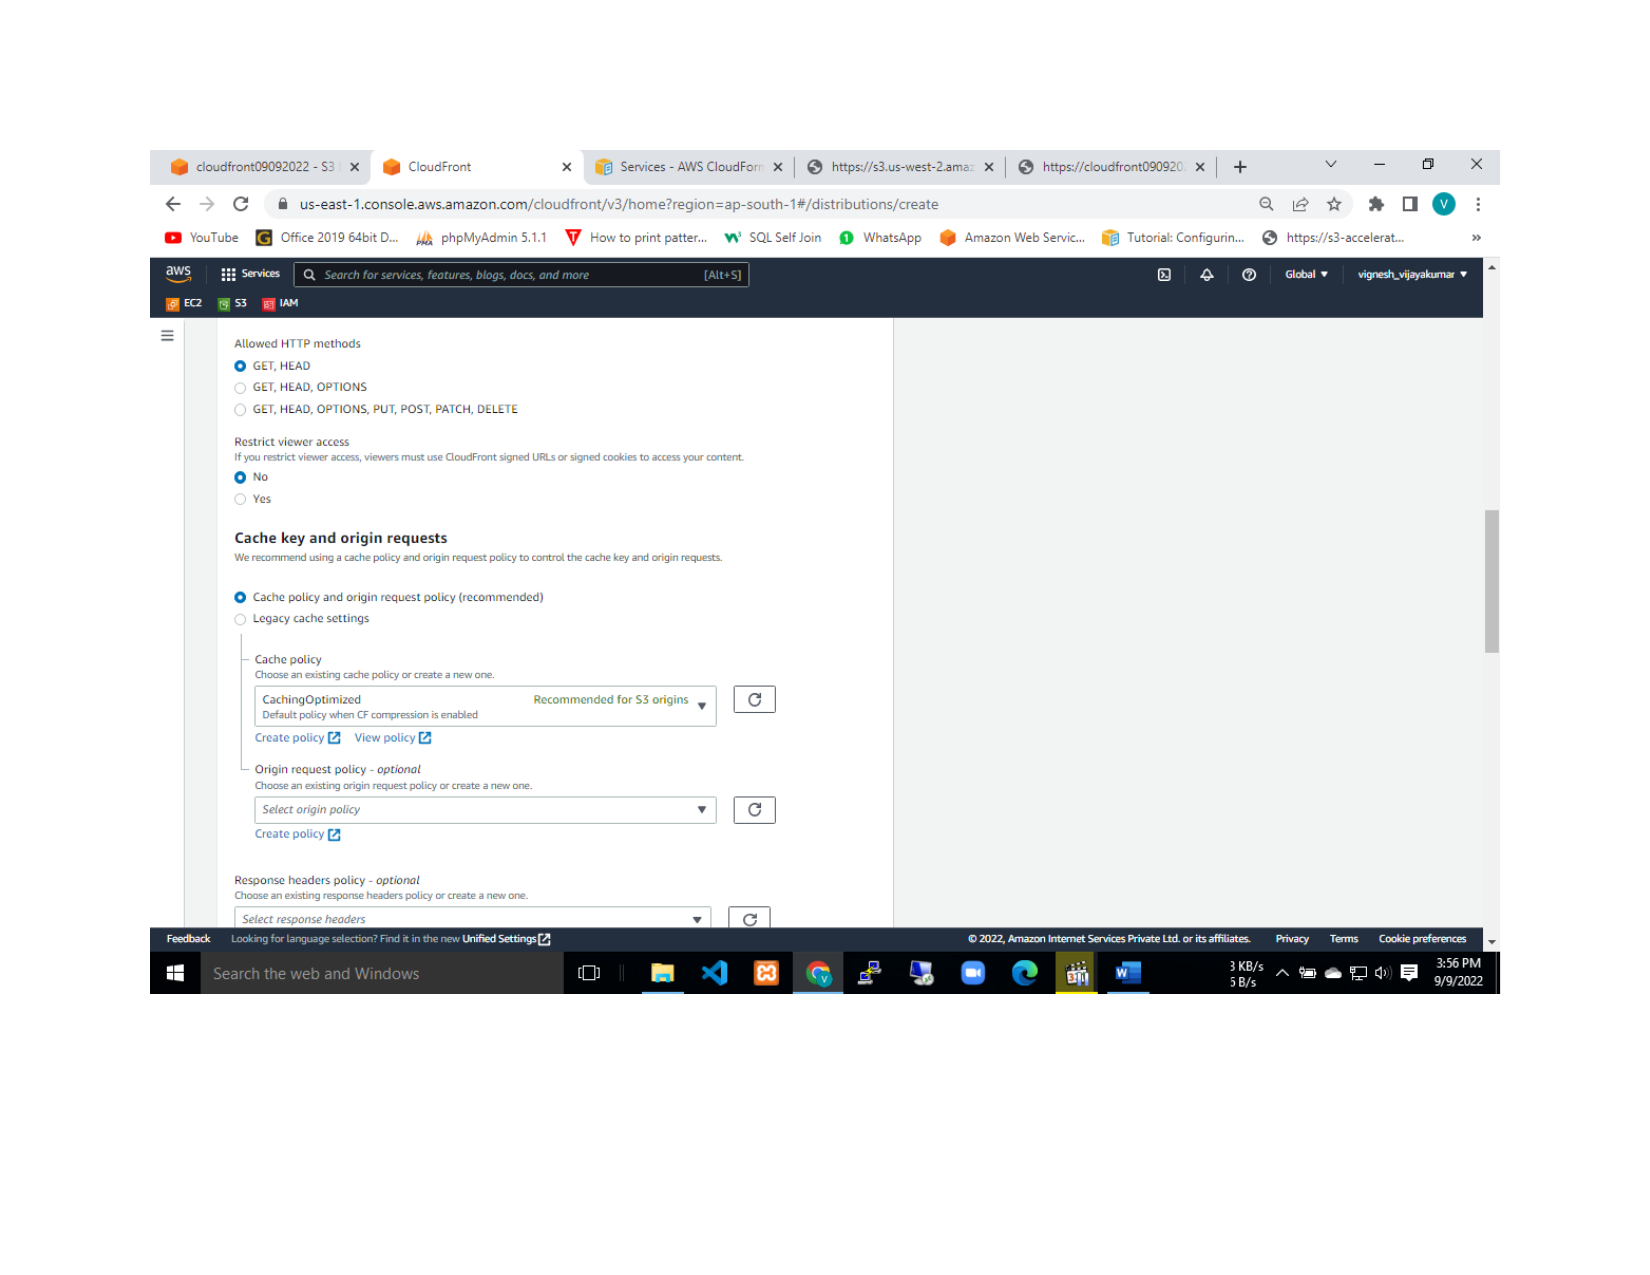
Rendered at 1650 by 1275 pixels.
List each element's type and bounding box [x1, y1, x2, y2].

picture [150, 150, 1500, 994]
